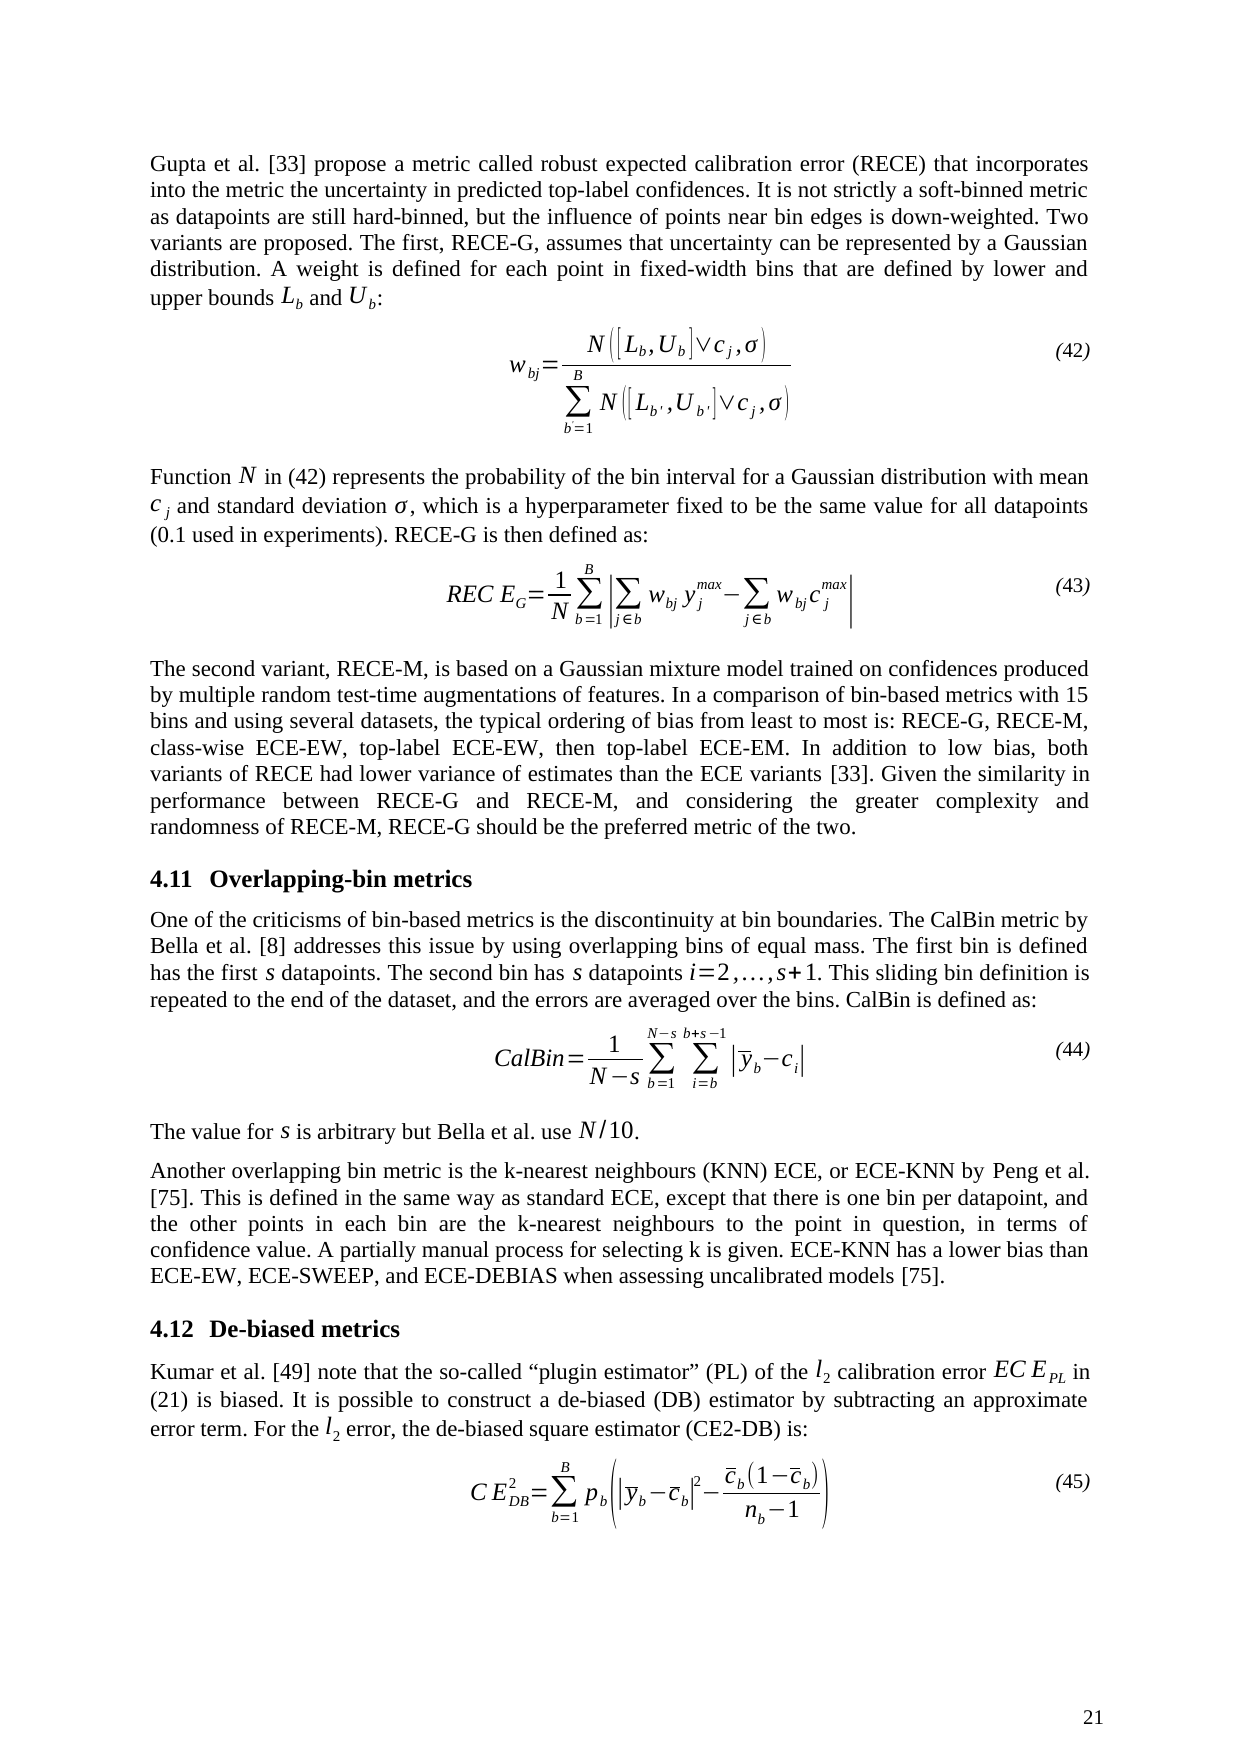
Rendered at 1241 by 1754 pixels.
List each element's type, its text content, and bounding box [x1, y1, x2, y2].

text The second variant, RECE-M, is based on a Gaussian mixture model trained on confidences produced by multiple random test-time augmentations of features. In a comparison of bin-based metrics with 15 bins and using several datasets, the typical ordering of bias from least to most is: RECE-G, RECE-M, class-wise ECE-EW, top-label ECE-EW, then top-label ECE-EM. In addition to low bias, both variants of RECE had lower variance of estimates than the ECE variants [33]. Given the similarity in performance between RECE-G and RECE-M, and considering the greater complexity and randomness of RECE-M, RECE-G should be the preferred metric of the two. [150, 655, 1090, 839]
table_header (45) [985, 1457, 1101, 1543]
subtitle Overlapping-bin metrics [150, 864, 1090, 893]
table_header [257, 1025, 985, 1104]
table_header [257, 1457, 985, 1543]
text Function in (42) represents the probability of the bin interval for a Gaussian distribution with mean and standard deviation , which is a hyperparameter fixed to be the same value for all datapoints (0.1 used in experiments). RECE-G is then defined as: [150, 462, 1090, 547]
text Gupta et al. [33] propose a metric called robust expected calibration error (RECE) that incorporates into the metric the uncertainty in predicted top-label confidences. It is not strictly a soft-binned metric as datapoints are still hard-binned, but the influence of points near bin edges is down-weighted. Two variants are proposed. The first, RECE-G, assumes that uncertainty can be represented by a Gaussian distribution. A weight is defined for each point in fixed-width bins that are defined by lower and upper bounds and : [150, 150, 1090, 313]
text The value for is arbitrary but Bella et al. use . [150, 1117, 1090, 1145]
text Another overlapping bin metric is the k-nearest neighbours (KNN) ECE, or ECE-KNN by Peng et al. [75]. This is defined in the same way as standard ECE, except that there is one bin per datapoint, and the other points in each bin are the k-nearest neighbours to the point in question, in terms of confidence value. A partially manual process for selecting k is given. ECE-KNN has a lower bias than ECE-EW, ECE-SWEEP, and ECE-DEBIAS when assessing uncalibrated models [75]. [150, 1157, 1090, 1289]
table_header (42) [985, 326, 1101, 450]
text One of the criticisms of bin-based metrics is the discontinuity at bin boundaries. The CalBin metric by Bella et al. [8] addresses this issue by using overlapping bins of equal mass. The first bin is defined has the first datapoints. The second bin has datapoints . This sliding bin definition is repeated to the end of the dataset, and the errors are averaged over the bins. CalBin is defined as: [150, 906, 1090, 1012]
table_header (44) [985, 1025, 1101, 1104]
text Kumar et al. [49] note that the so-called “plugin estimator” (PL) of the calibration error in (21) is biased. It is possible to construct a de-biased (DB) estimator by subtracting an approximate error term. For the error, the de-biased square estimator (CE2-DB) is: [150, 1355, 1090, 1444]
table_header [257, 560, 985, 642]
table_header [257, 326, 985, 450]
table_header (43) [985, 560, 1101, 642]
subtitle De-biased metrics [150, 1314, 1090, 1343]
